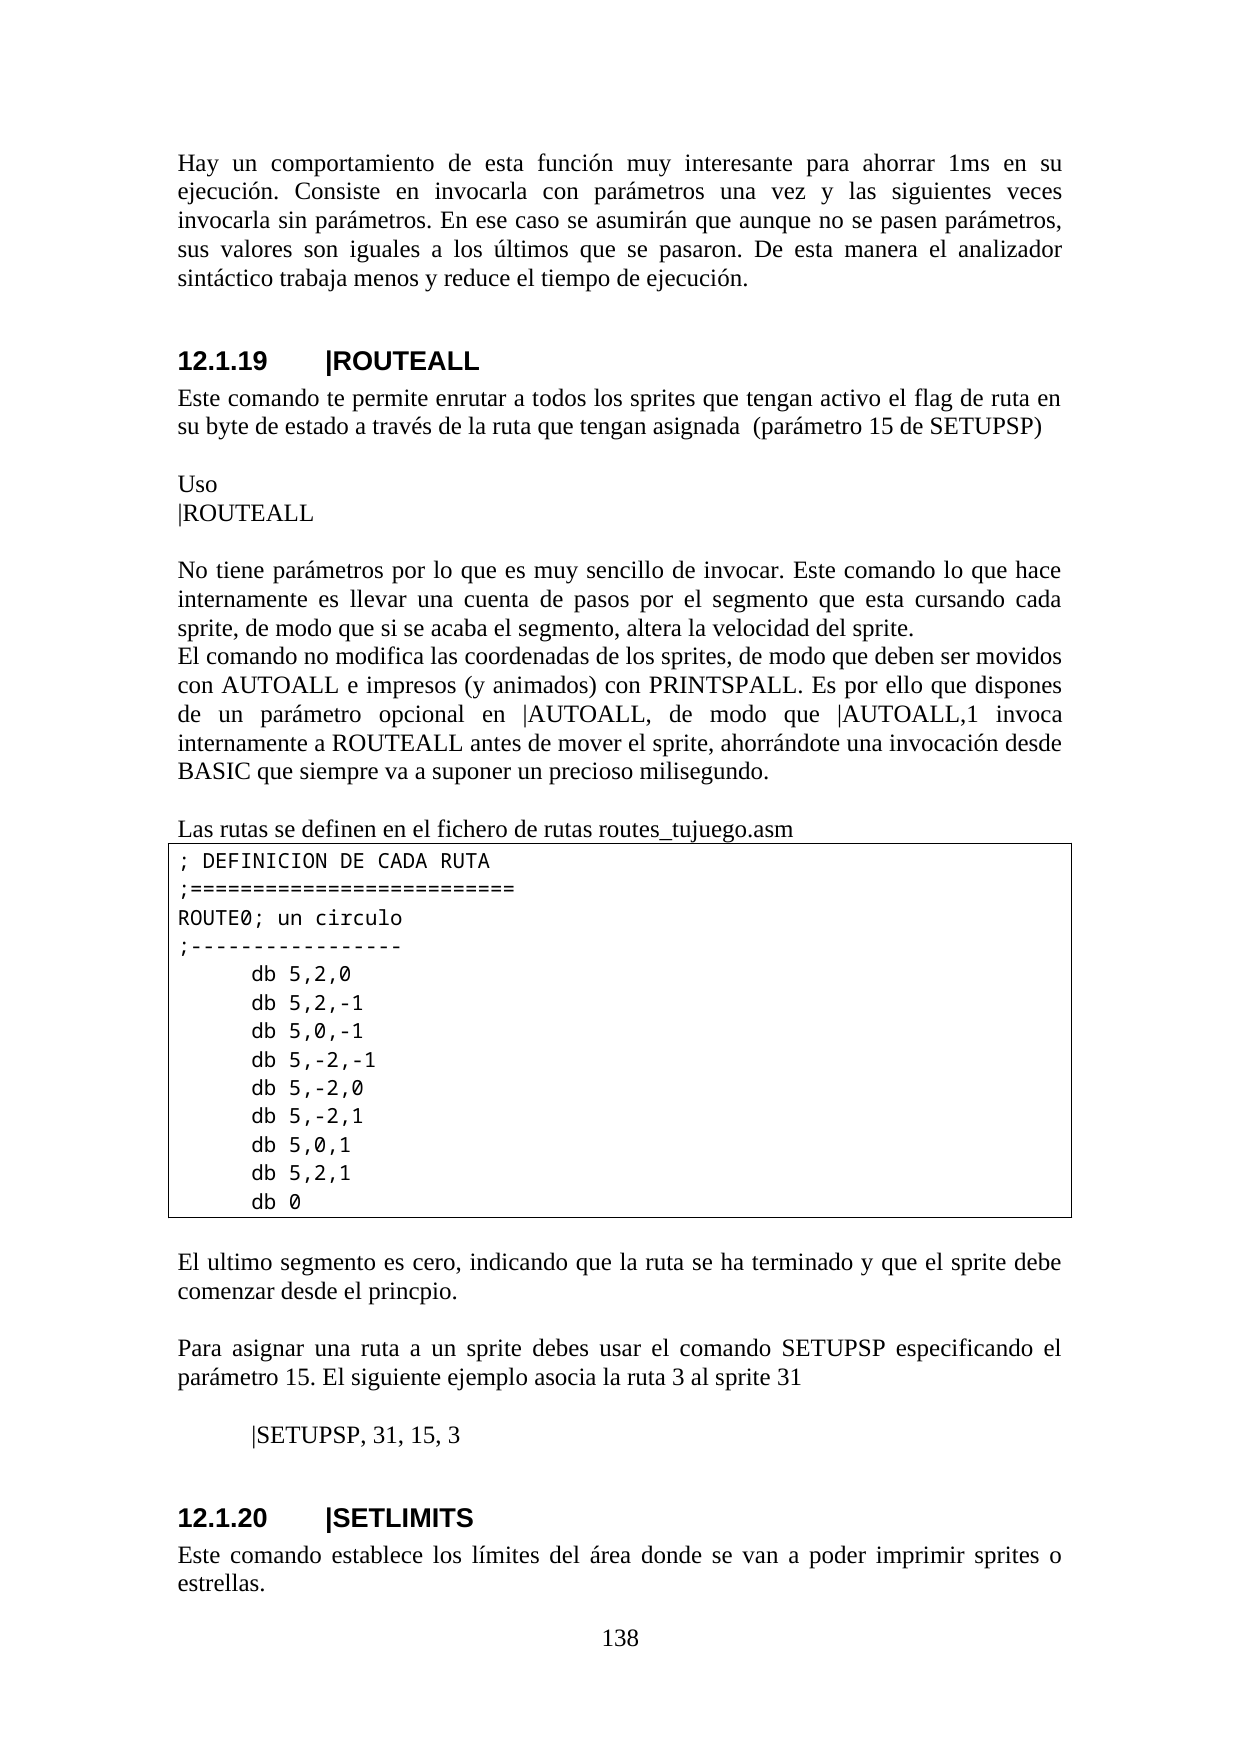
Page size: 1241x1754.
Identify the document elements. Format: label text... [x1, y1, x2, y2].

text ;----------------- [177, 931, 1063, 959]
text db 5,2,-1 [177, 988, 1063, 1016]
text db 0 [169, 1184, 1071, 1217]
text db 5,-2,0 [177, 1073, 1063, 1102]
text db 5,0,1 [177, 1130, 1063, 1158]
text db 5,2,0 [177, 959, 1063, 988]
text db 5,0,-1 [177, 1016, 1063, 1045]
text Este comando establece los límites del área donde se van a poder imprimir sprites o estrellas. [177, 1540, 1063, 1597]
text Para asignar una ruta a un sprite debes usar el comando SETUPSP especificando el parámetro 15. El siguiente ejemplo asocia la ruta 3 al sprite 31 [177, 1333, 1063, 1391]
text |ROUTEALL [177, 498, 1063, 526]
text db 5,-2,1 [177, 1102, 1063, 1130]
text El ultimo segmento es cero, indicando que la ruta se ha terminado y que el sprite debe comenzar desde el princpio. [177, 1247, 1063, 1305]
text Uso [177, 469, 1063, 498]
text ; DEFINICION DE CADA RUTA [169, 844, 1071, 874]
text ROUTE0; un circulo [177, 903, 1063, 931]
text Hay un comportamiento de esta función muy interesante para ahorrar 1ms en su ejecución. Consiste en invocarla con parámetros una vez y las siguientes veces invocarla sin parámetros. En ese caso se asumirán que aunque no se pasen parámetros, sus valores son iguales a los últimos que se pasaron. De esta manera el analizador sintáctico trabaja menos y reduce el tiempo de ejecución. [177, 148, 1063, 291]
text |SETUPSP, 31, 15, 3 [177, 1420, 1063, 1448]
text Las rutas se definen en el fichero de rutas routes_tujuego.asm [177, 814, 1063, 843]
text ;========================== [177, 874, 1063, 903]
subtitle |ROUTEALL [177, 345, 1063, 376]
text db 5,2,1 [177, 1158, 1063, 1184]
text El comando no modifica las coordenadas de los sprites, de modo que deben ser movidos con AUTOALL e impresos (y animados) con PRINTSPALL. Es por ello que dispones de un parámetro opcional en |AUTOALL, de modo que |AUTOALL,1 invoca internamente a ROUTEALL antes de mover el sprite, ahorrándote una invocación desde BASIC que siempre va a suponer un precioso milisegundo. [177, 641, 1063, 785]
text No tiene parámetros por lo que es muy sencillo de invocar. Este comando lo que hace internamente es llevar una cuenta de pasos por el segmento que esta cursando cada sprite, de modo que si se acaba el segmento, altera la velocidad del sprite. [177, 555, 1063, 641]
subtitle |SETLIMITS [177, 1502, 1063, 1533]
text db 5,-2,-1 [177, 1045, 1063, 1073]
text Este comando te permite enrutar a todos los sprites que tengan activo el flag de ruta en su byte de estado a través de la ruta que tengan asignada (parámetro 15 de SETUPSP) [177, 383, 1063, 440]
